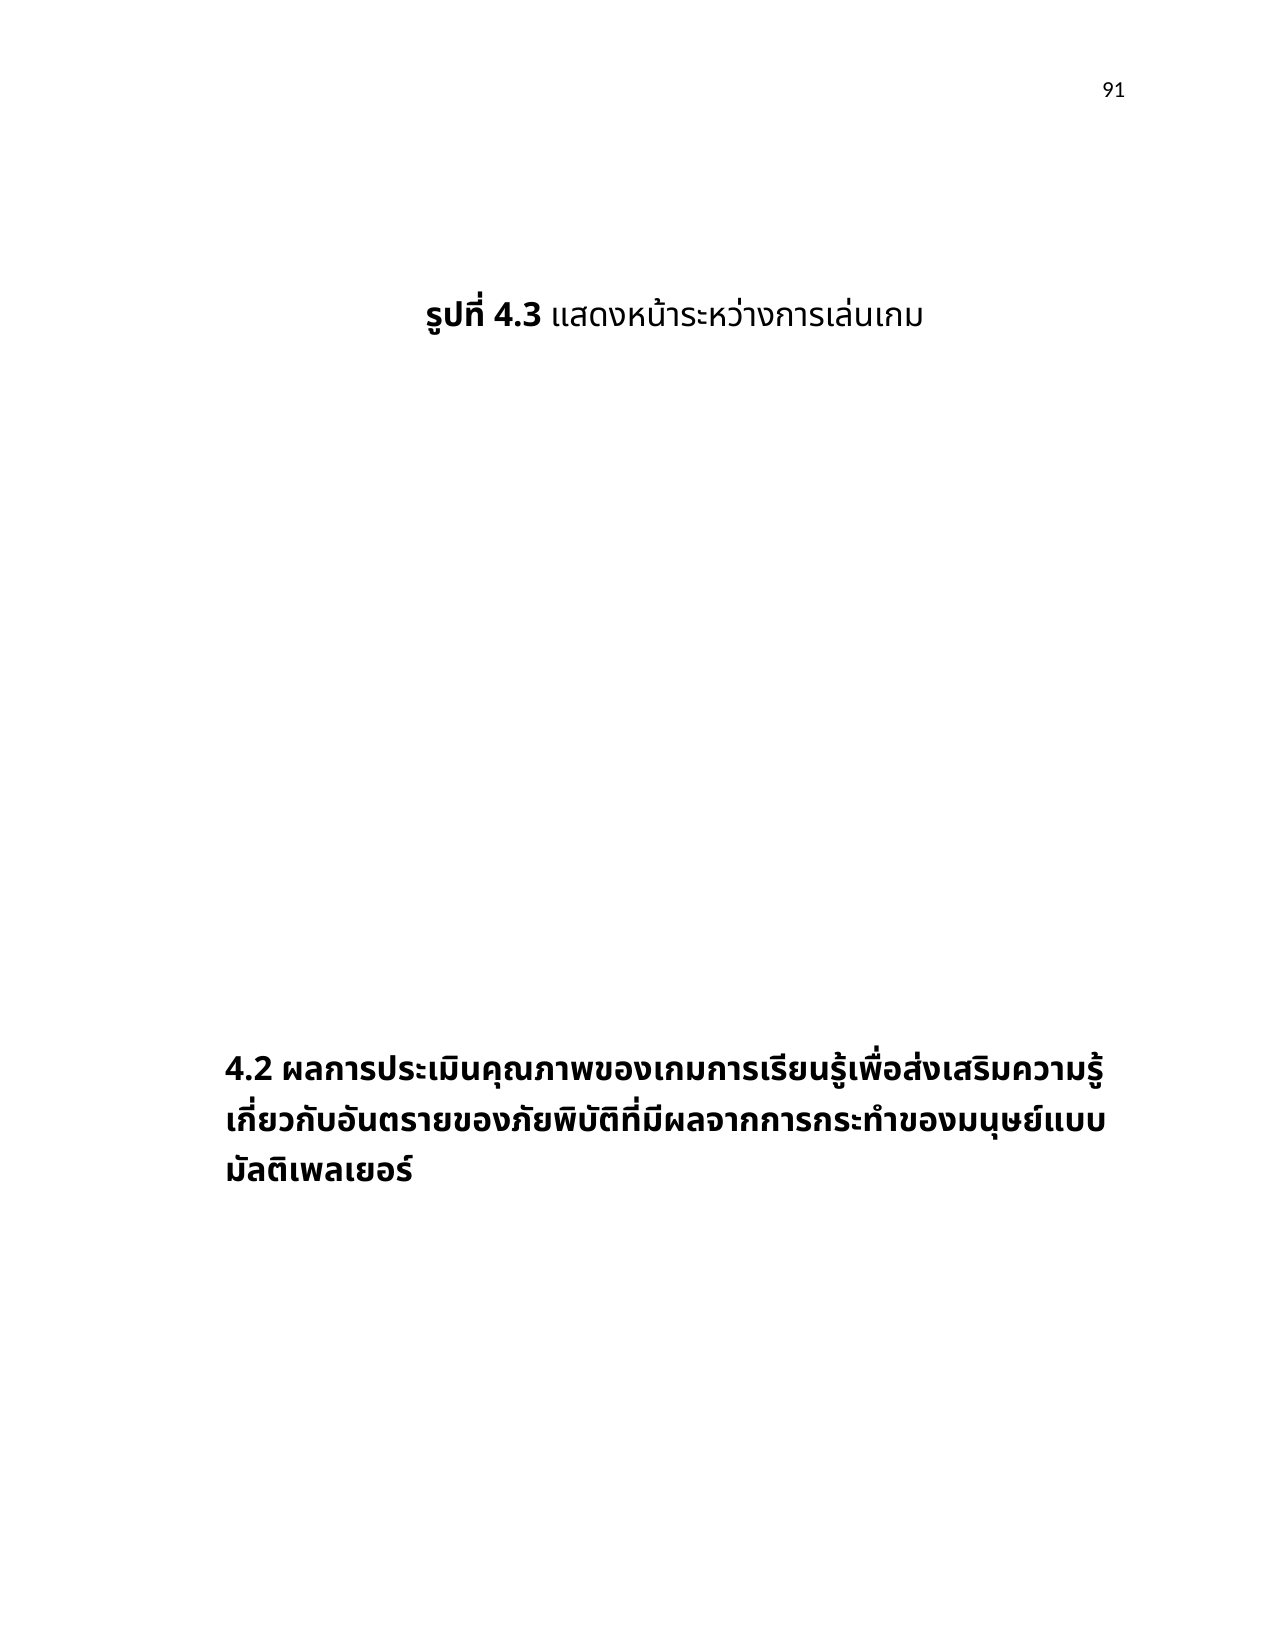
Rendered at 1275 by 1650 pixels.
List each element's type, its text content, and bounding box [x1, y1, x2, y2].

text 4.2 ผลการประเมินคุณภาพของเกมการเรียนรู้เพื่อส่งเสริมความรู้เกี่ยวกับอันตรายของภัยพิบัติที่มีผลจากการกระทำของมนุษย์แบบมัลติเพลเยอร์ [225, 1045, 1125, 1197]
text รูปที่ 4.3 แสดงหน้าระหว่างการเล่นเกม [225, 291, 1125, 341]
